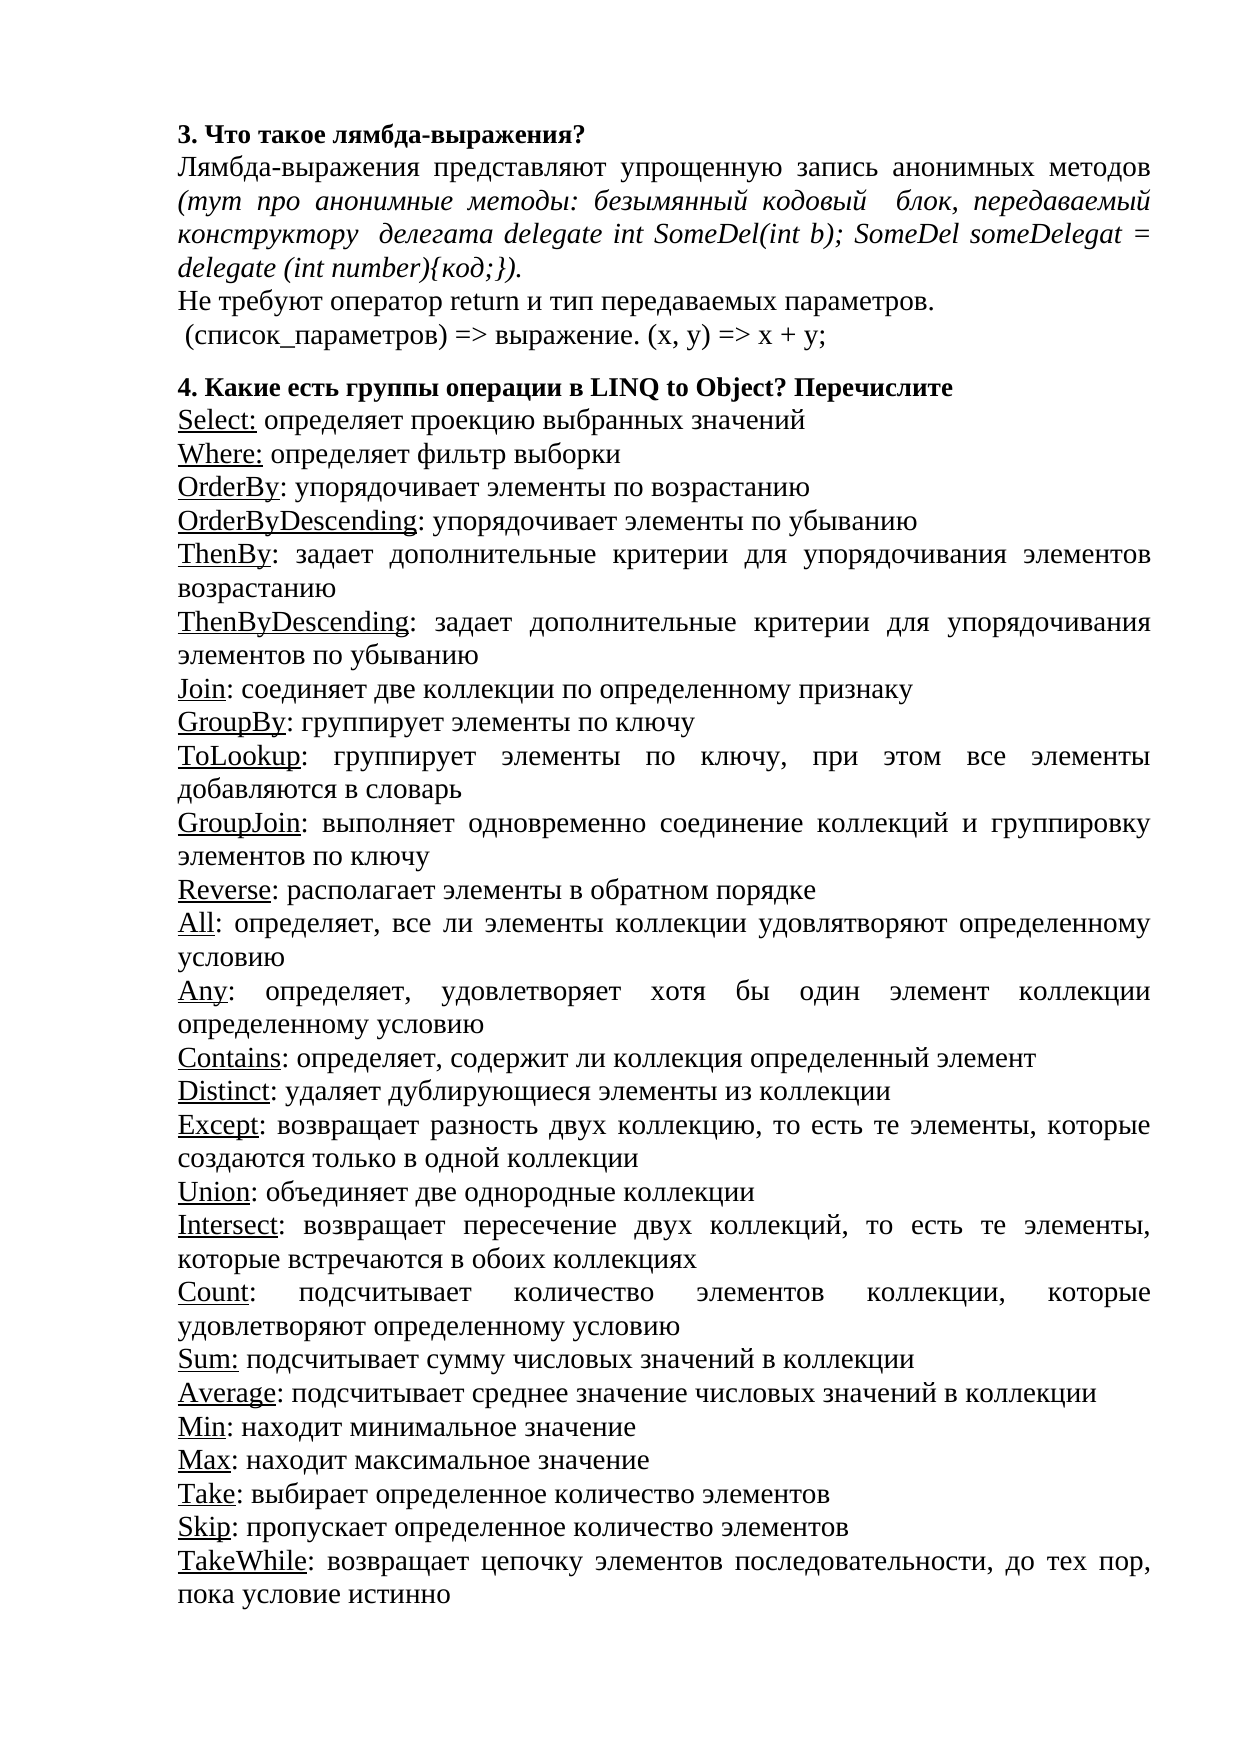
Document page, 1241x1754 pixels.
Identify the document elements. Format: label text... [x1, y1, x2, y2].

text Min: находит минимальное значение [177, 1409, 1152, 1442]
text Distinct: удаляет дублирующиеся элементы из коллекции [177, 1073, 1152, 1107]
text Select: определяет проекцию выбранных значений [177, 402, 1152, 436]
text Union: объединяет две однородные коллекции [177, 1174, 1152, 1207]
text Лямбда-выражения представляют упрощенную запись анонимных методов (тут про анонимные методы: безымянный кодовый блок, передаваемый конструктору делегата delegate int SomeDel(int b); SomeDel someDelegat = delegate (int number){код;}). [177, 149, 1152, 283]
text Intersect: возвращает пересечение двух коллекций, то есть те элементы, которые встречаются в обоих коллекциях [177, 1207, 1152, 1274]
text Count: подсчитывает количество элементов коллекции, которые удовлетворяют определенному условию [177, 1274, 1152, 1342]
text TakeWhile: возвращает цепочку элементов последовательности, до тех пор, пока условие истинно [177, 1543, 1152, 1610]
text GroupJoin: выполняет одновременно соединение коллекций и группировку элементов по ключу [177, 805, 1152, 872]
text ToLookup: группирует элементы по ключу, при этом все элементы добавляются в словарь [177, 738, 1152, 805]
text OrderBy: упорядочивает элементы по возрастанию [177, 469, 1152, 503]
text ThenBy: задает дополнительные критерии для упорядочивания элементов возрастанию [177, 537, 1152, 604]
text Max: находит максимальное значение [177, 1442, 1152, 1476]
text (список_параметров) => выражение. (x, y) => x + y; [177, 317, 1152, 351]
subtitle 3. Что такое лямбда-выражения? [177, 118, 1152, 149]
text Reverse: располагает элементы в обратном порядке [177, 872, 1152, 906]
text Join: соединяет две коллекции по определенному признаку [177, 671, 1152, 704]
text Не требуют оператор return и тип передаваемых параметров. [177, 283, 1152, 317]
text Skip: пропускает определенное количество элементов [177, 1509, 1152, 1543]
text GroupBy: группирует элементы по ключу [177, 704, 1152, 738]
text ThenByDescending: задает дополнительные критерии для упорядочивания элементов по убыванию [177, 604, 1152, 671]
text Except: возвращает разность двух коллекцию, то есть те элементы, которые создаются только в одной коллекции [177, 1107, 1152, 1174]
text Contains: определяет, содержит ли коллекция определенный элемент [177, 1040, 1152, 1073]
text Any: определяет, удовлетворяет хотя бы один элемент коллекции определенному условию [177, 973, 1152, 1040]
text Where: определяет фильтр выборки [177, 436, 1152, 469]
text Sum: подсчитывает сумму числовых значений в коллекции [177, 1342, 1152, 1375]
text OrderByDescending: упорядочивает элементы по убыванию [177, 503, 1152, 537]
subtitle 4. Какие есть группы операции в LINQ to Object? Перечислите [177, 371, 1152, 402]
text All: определяет, все ли элементы коллекции удовлятворяют определенному условию [177, 906, 1152, 973]
text Take: выбирает определенное количество элементов [177, 1476, 1152, 1509]
text Average: подсчитывает cреднее значение числовых значений в коллекции [177, 1375, 1152, 1409]
